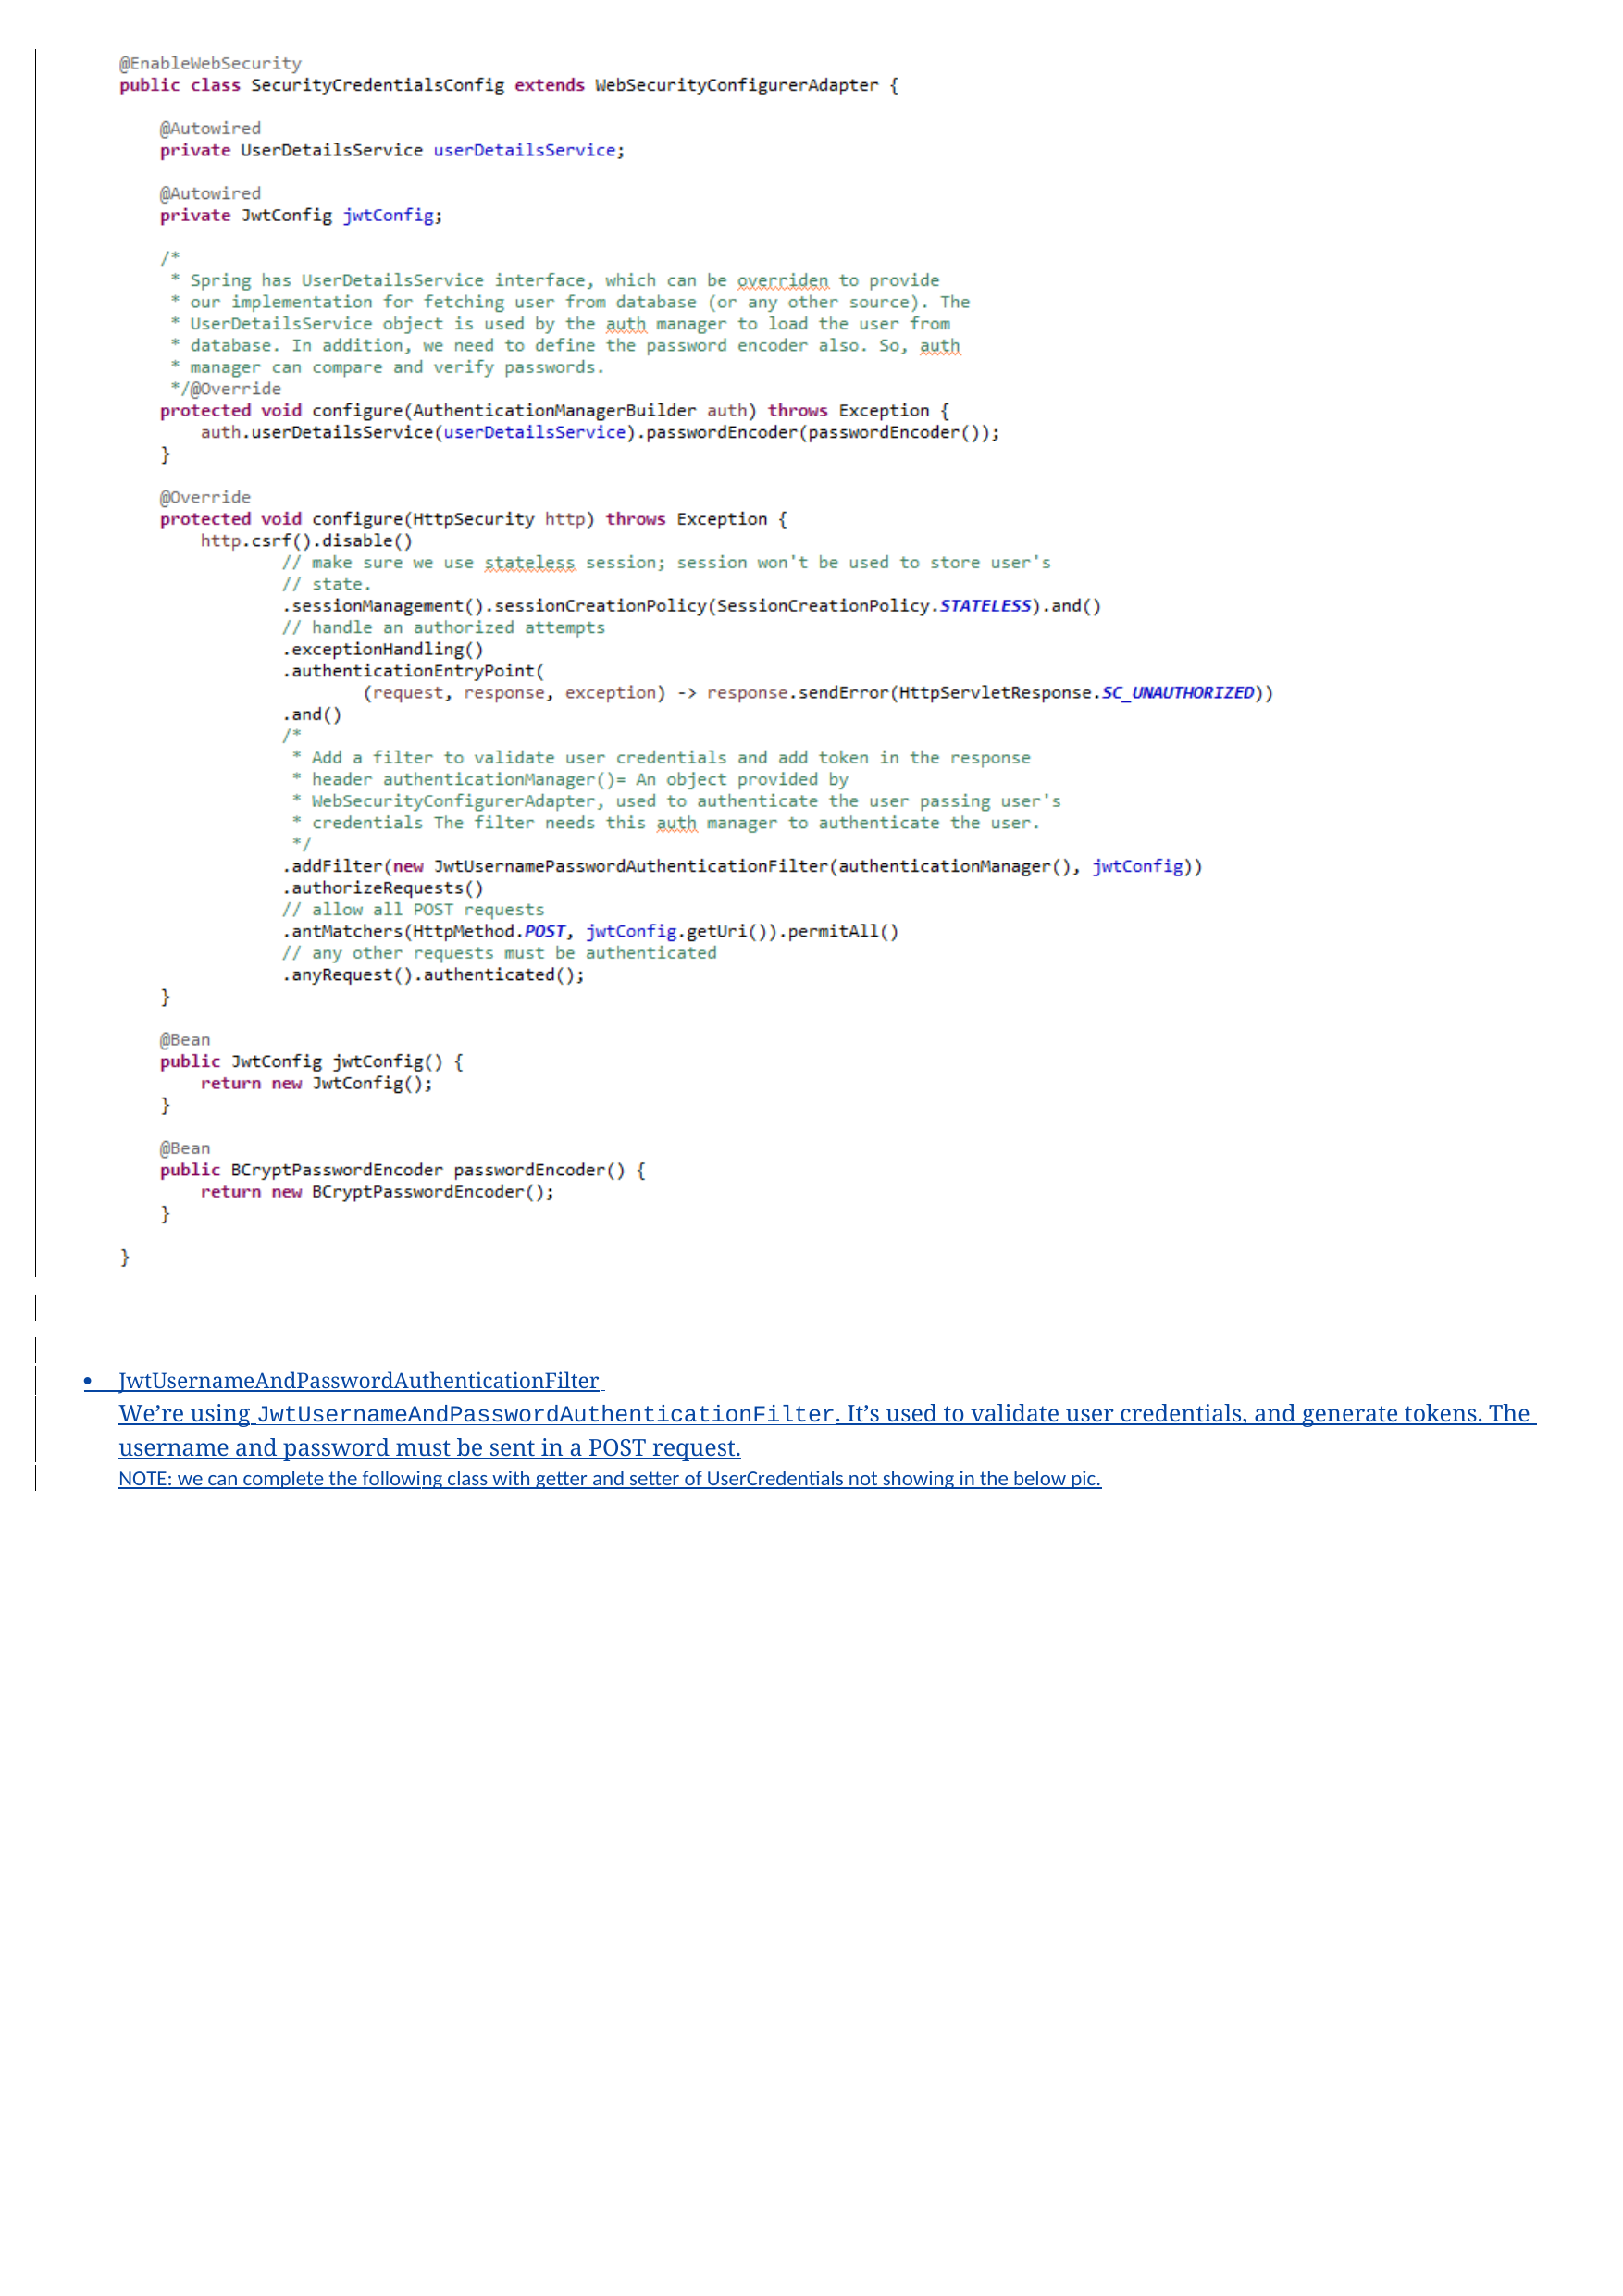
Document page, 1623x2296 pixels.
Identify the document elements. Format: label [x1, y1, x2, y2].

picture [118, 49, 1424, 1277]
